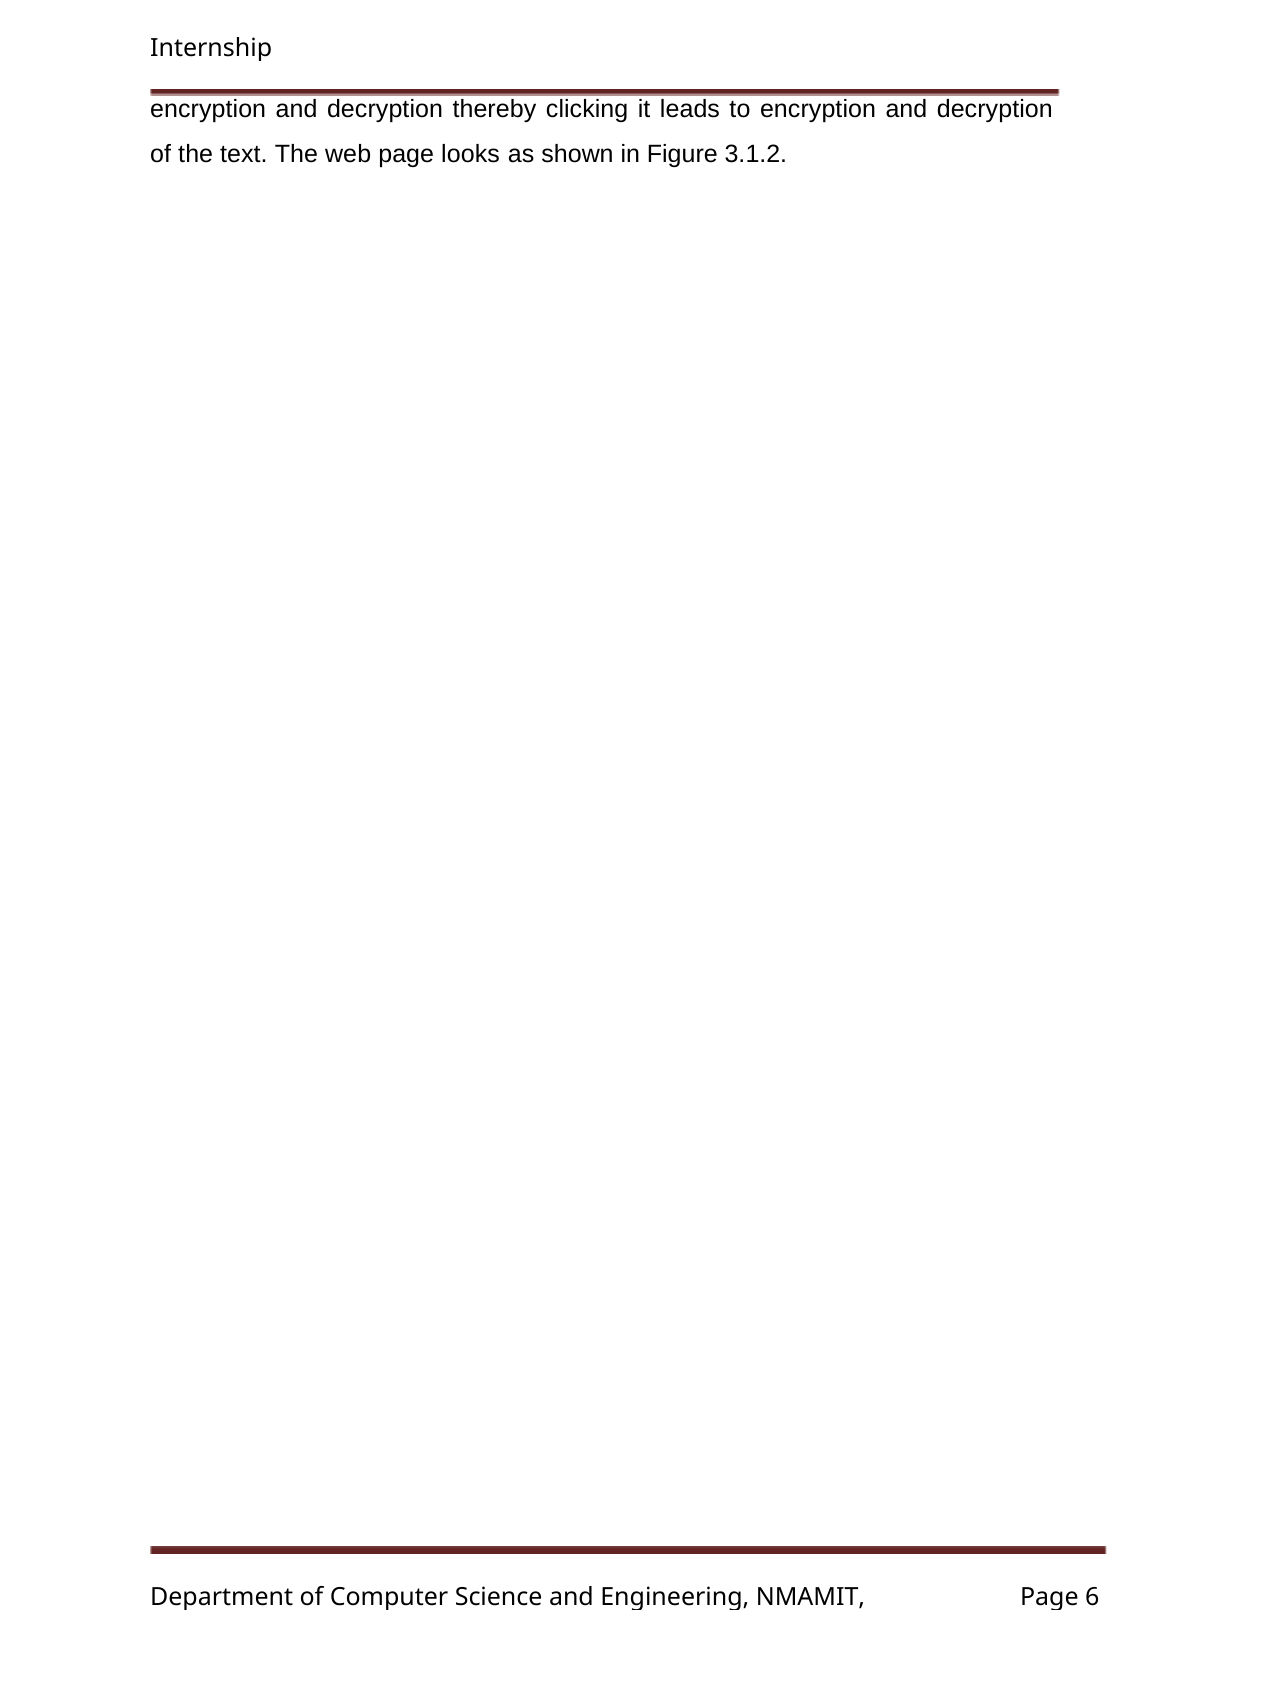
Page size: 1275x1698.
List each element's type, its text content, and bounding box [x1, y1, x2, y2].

picture [150, 1546, 1107, 1554]
picture [150, 89, 1060, 96]
